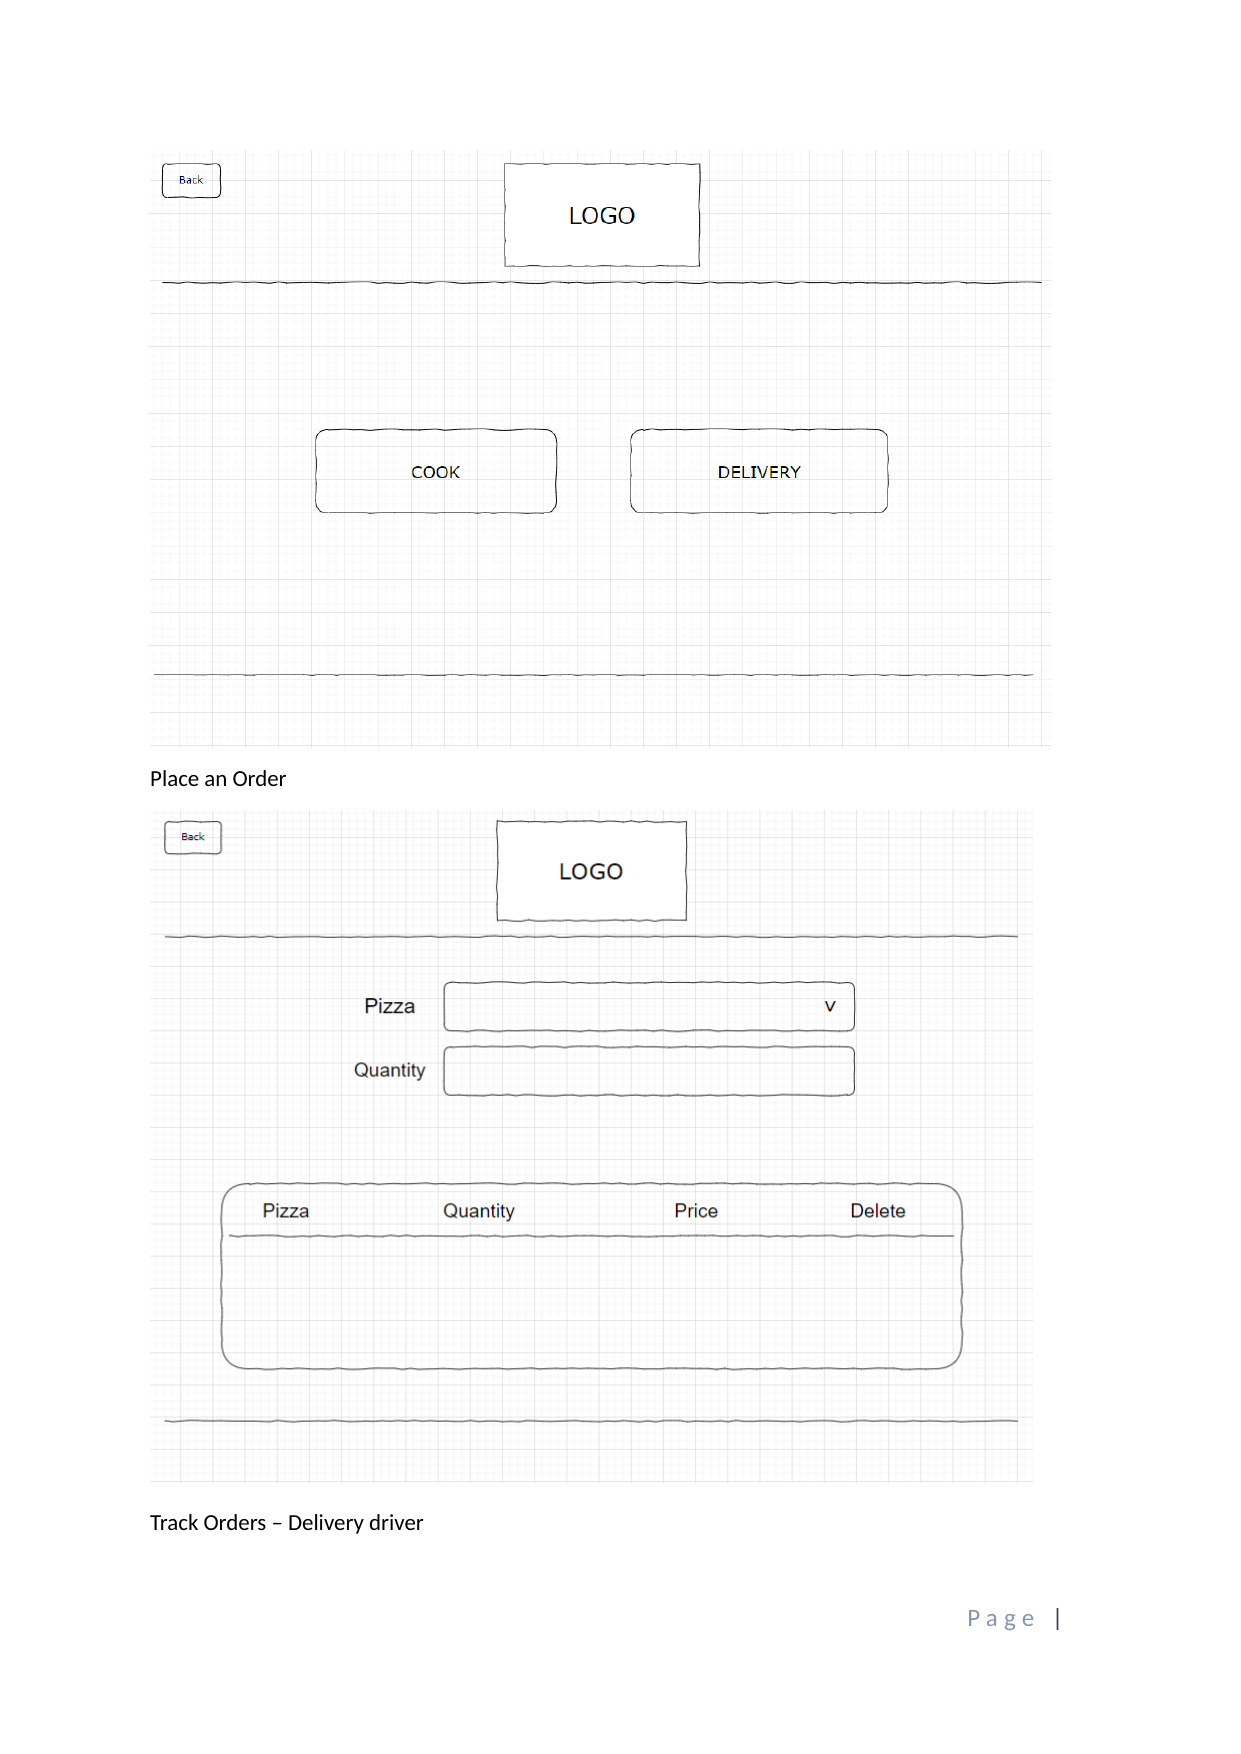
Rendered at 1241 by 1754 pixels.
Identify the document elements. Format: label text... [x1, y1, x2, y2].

picture [150, 150, 1053, 748]
text Place an Order [150, 764, 1090, 792]
picture [150, 810, 1034, 1483]
text Track Orders – Delivery driver [150, 1508, 1090, 1536]
